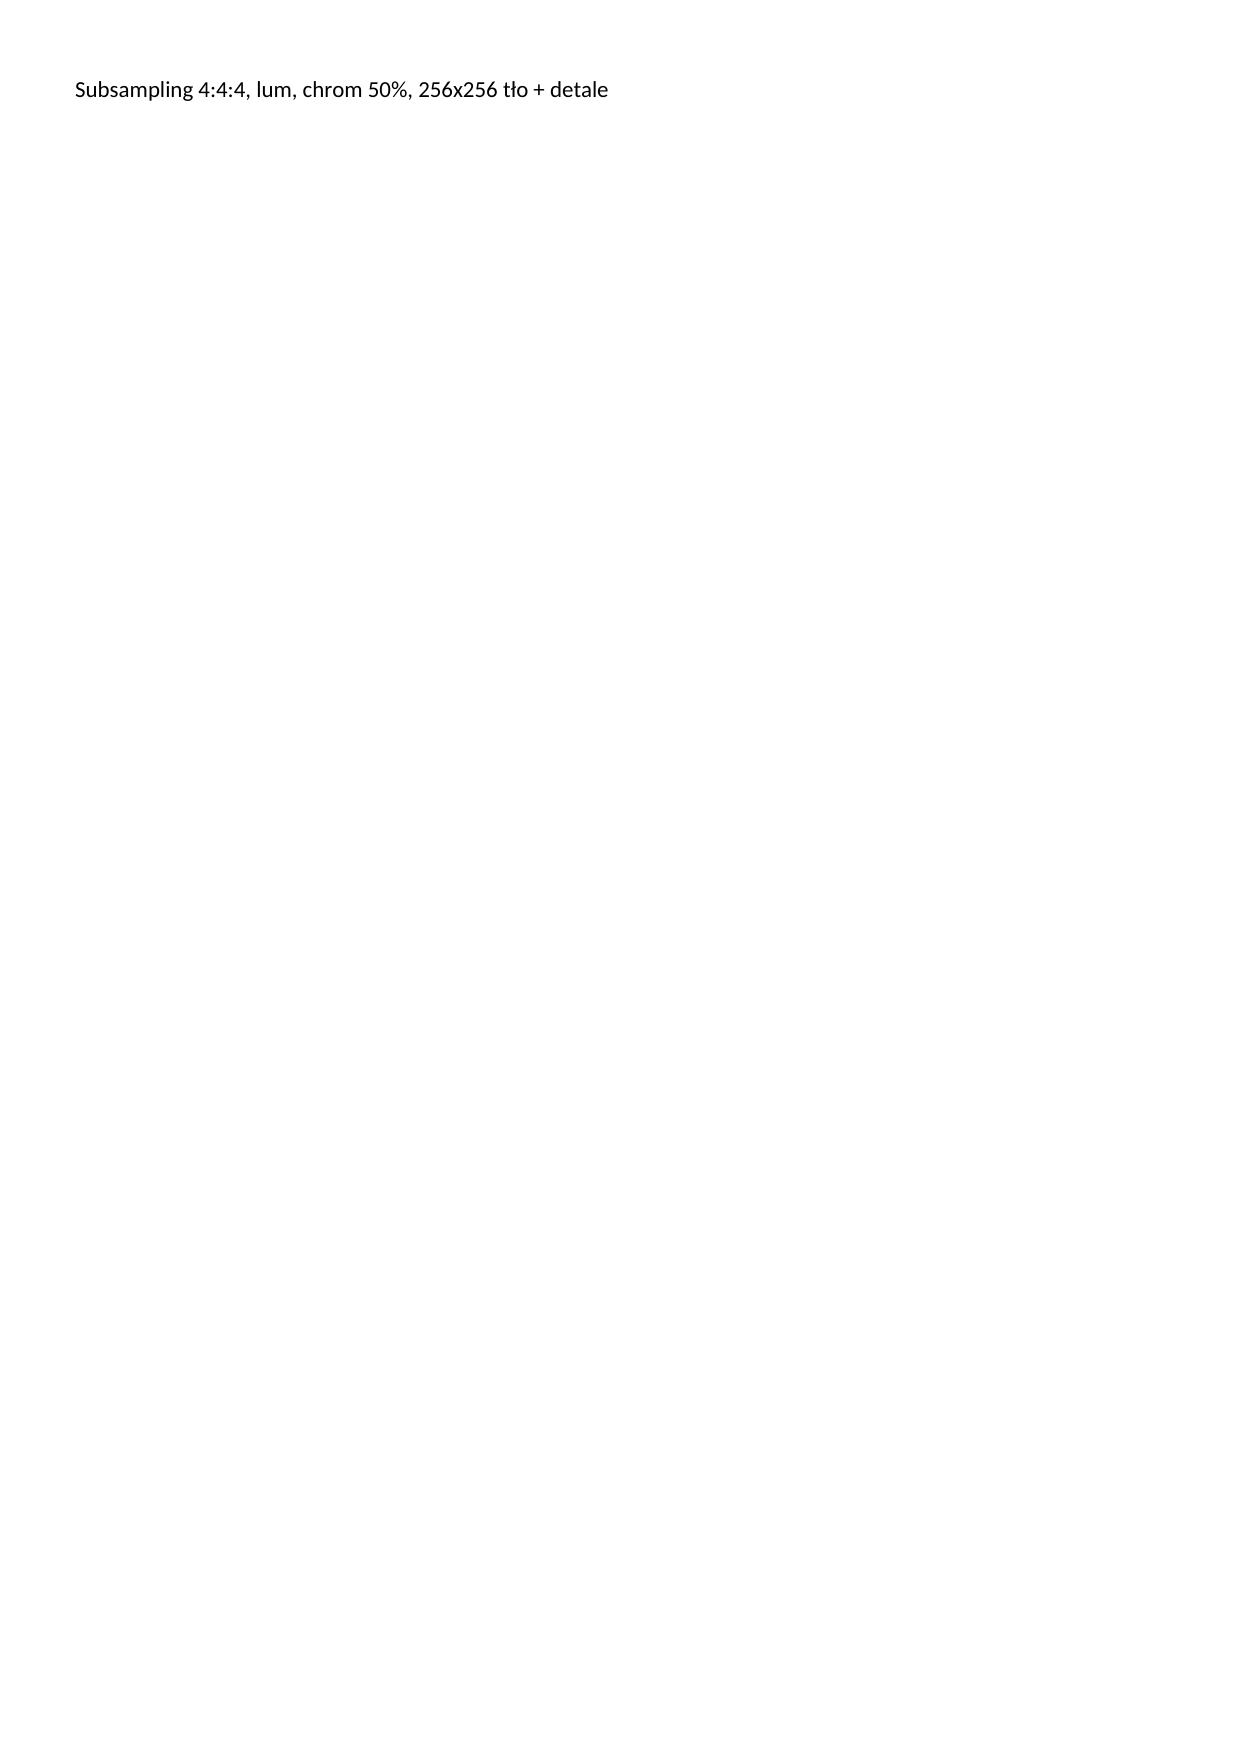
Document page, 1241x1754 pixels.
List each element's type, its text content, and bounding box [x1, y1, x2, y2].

text Subsampling 4:4:4, lum, chrom 50%, 256x256 tło + detale [75, 75, 1165, 103]
